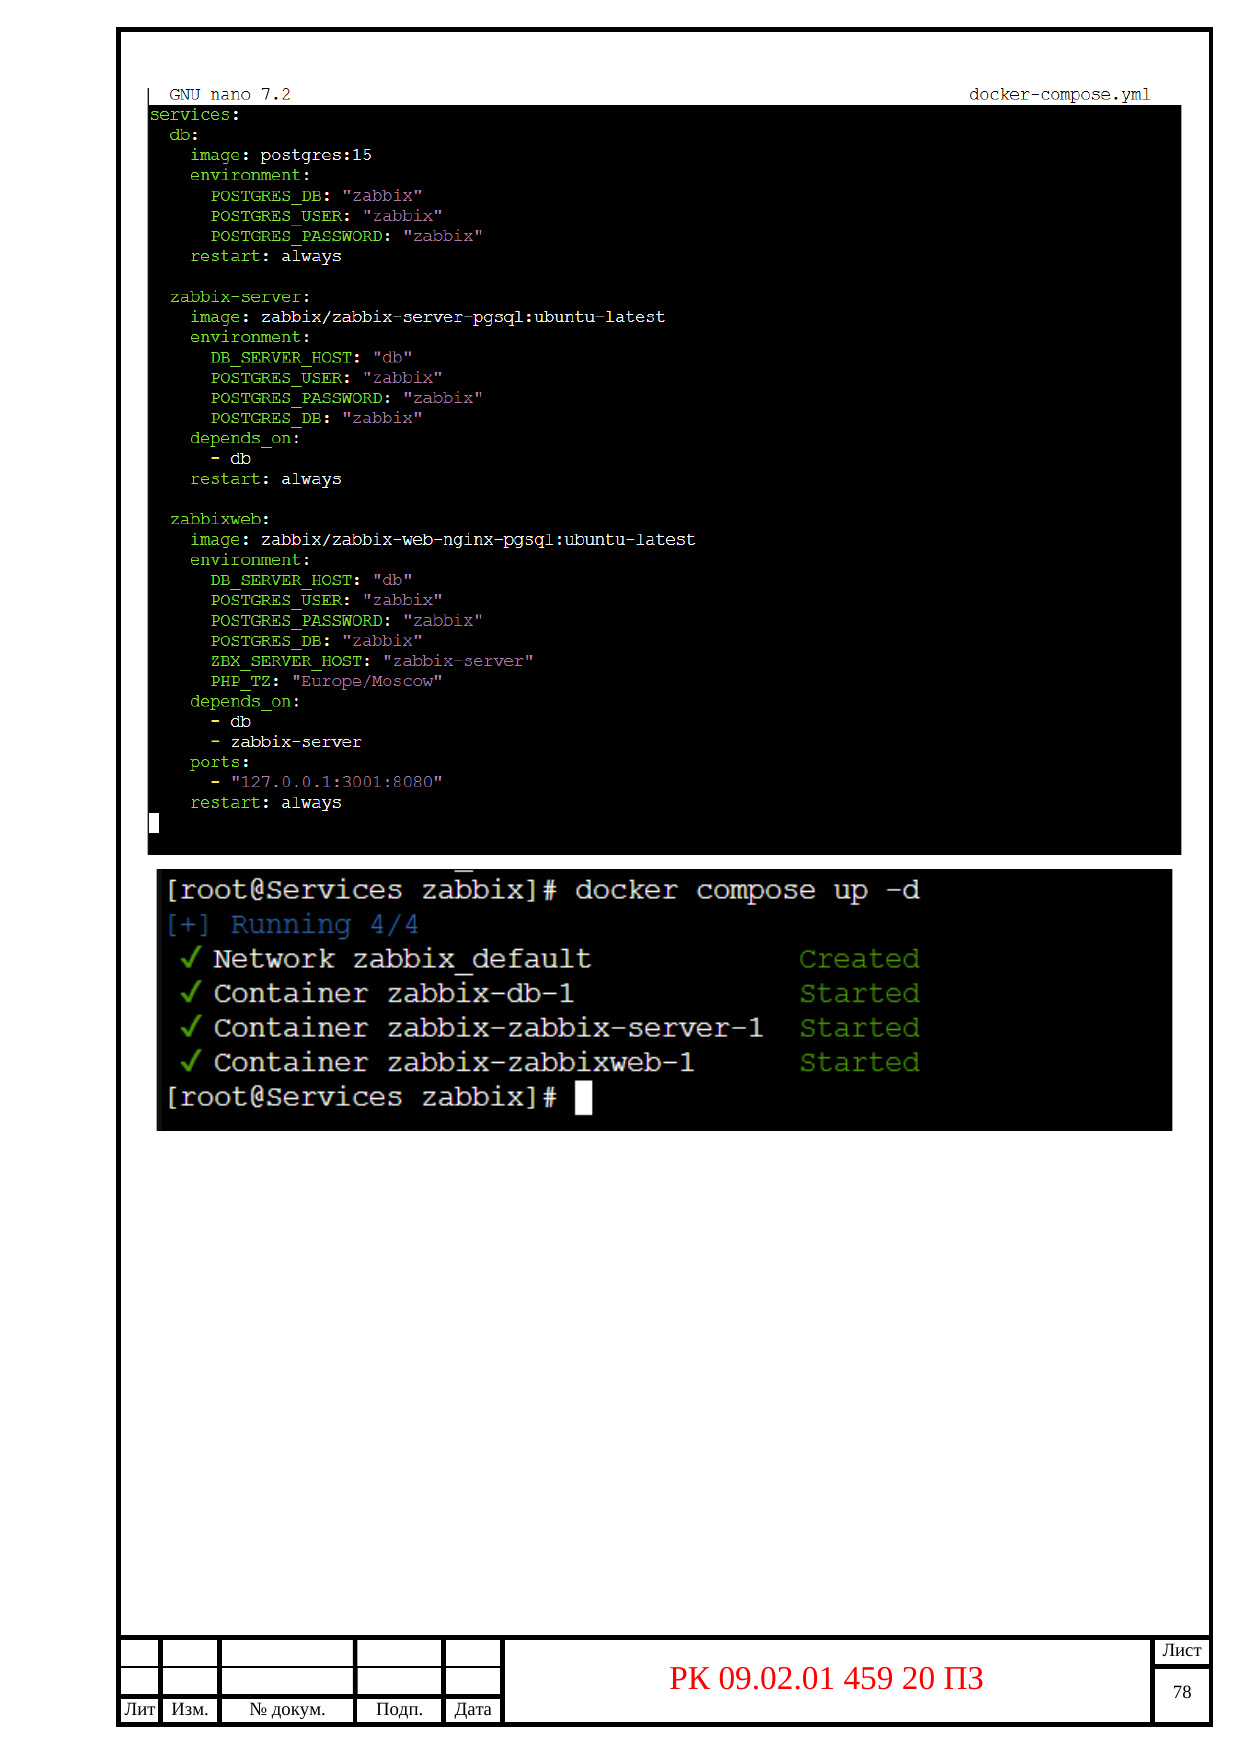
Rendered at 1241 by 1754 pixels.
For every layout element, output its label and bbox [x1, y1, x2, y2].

picture [147, 88, 1182, 855]
picture [156, 869, 1173, 1131]
